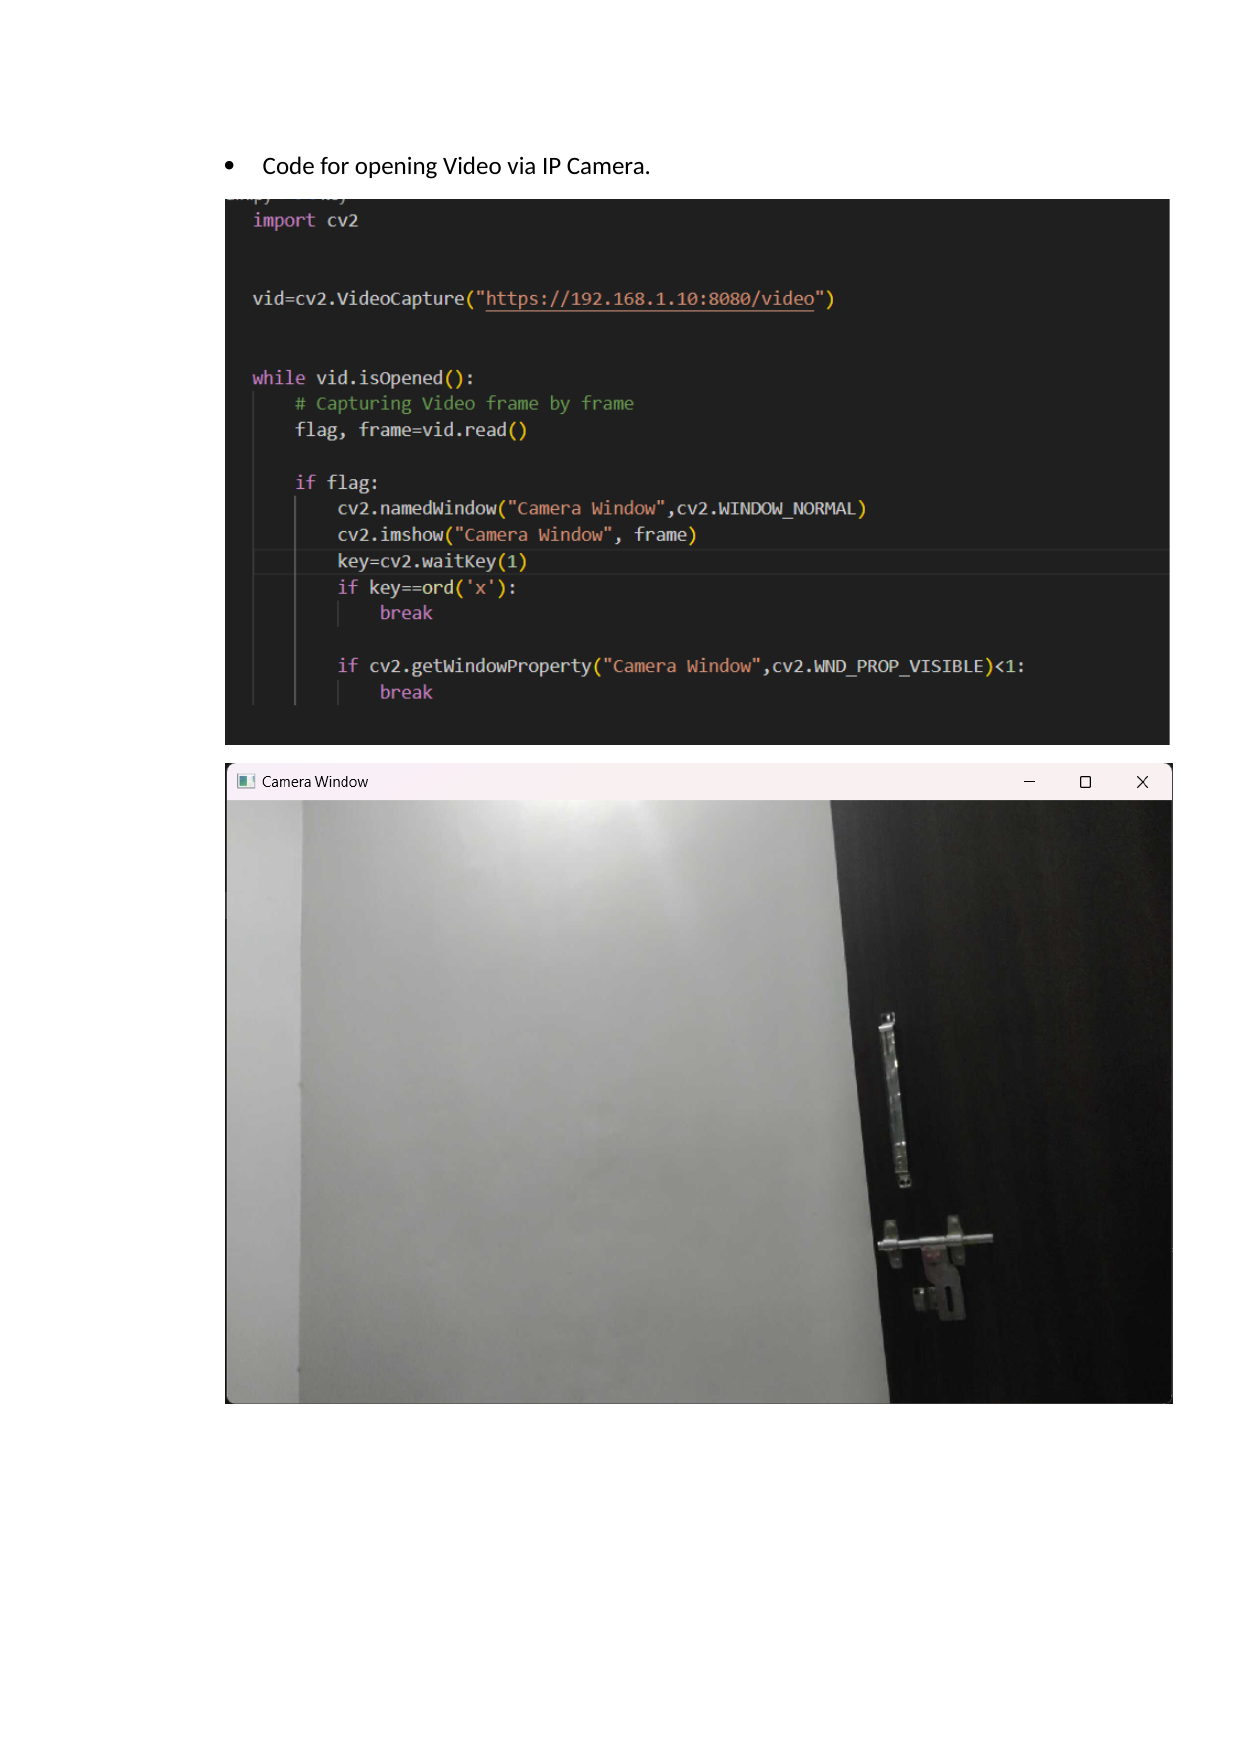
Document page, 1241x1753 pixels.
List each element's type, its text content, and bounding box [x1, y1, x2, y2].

picture [225, 199, 1170, 745]
list Code for opening Video via IP Camera. [225, 150, 1128, 181]
picture [225, 763, 1173, 1404]
